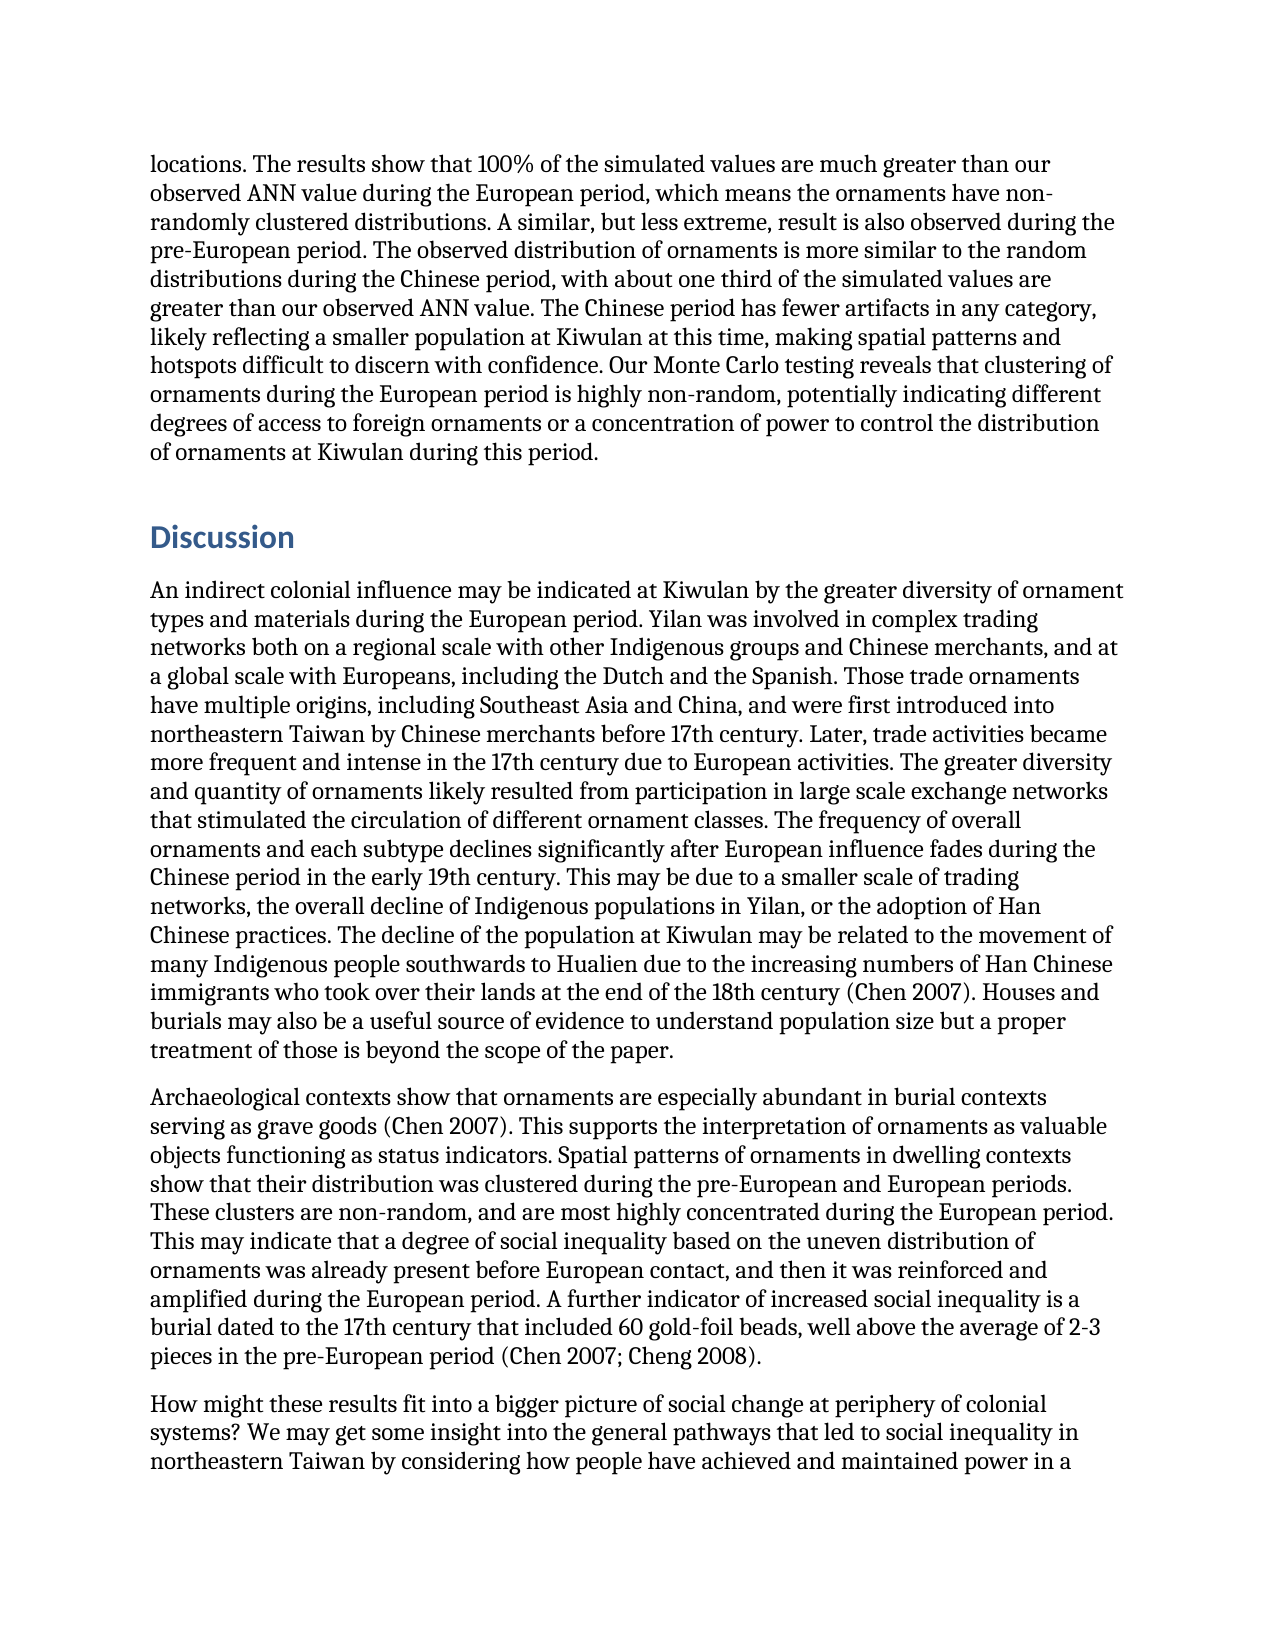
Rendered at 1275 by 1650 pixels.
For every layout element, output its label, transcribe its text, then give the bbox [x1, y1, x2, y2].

text An indirect colonial influence may be indicated at Kiwulan by the greater diversity of ornament types and materials during the European period. Yilan was involved in complex trading networks both on a regional scale with other Indigenous groups and Chinese merchants, and at a global scale with Europeans, including the Dutch and the Spanish. Those trade ornaments have multiple origins, including Southeast Asia and China, and were first introduced into northeastern Taiwan by Chinese merchants before 17th century. Later, trade activities became more frequent and intense in the 17th century due to European activities. The greater diversity and quantity of ornaments likely resulted from participation in large scale exchange networks that stimulated the circulation of different ornament classes. The frequency of overall ornaments and each subtype declines significantly after European influence fades during the Chinese period in the early 19th century. This may be due to a smaller scale of trading networks, the overall decline of Indigenous populations in Yilan, or the adoption of Han Chinese practices. The decline of the population at Kiwulan may be related to the movement of many Indigenous people southwards to Hualien due to the increasing numbers of Han Chinese immigrants who took over their lands at the end of the 18th century (Chen 2007). Houses and burials may also be a useful source of evidence to understand population size but a proper treatment of those is beyond the scope of the paper. [150, 576, 1125, 1064]
subtitle Discussion [150, 516, 1125, 557]
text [150, 150, 1125, 466]
text Archaeological contexts show that ornaments are especially abundant in burial contexts serving as grave goods (Chen 2007). This supports the interpretation of ornaments as valuable objects functioning as status indicators. Spatial patterns of ornaments in dwelling contexts show that their distribution was clustered during the pre-European and European periods. These clusters are non-random, and are most highly concentrated during the European period. This may indicate that a degree of social inequality based on the uneven distribution of ornaments was already present before European contact, and then it was reinforced and amplified during the European period. A further indicator of increased social inequality is a burial dated to the 17th century that included 60 gold-foil beads, well above the average of 2-3 pieces in the pre-European period (Chen 2007; Cheng 2008). [150, 1083, 1125, 1371]
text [150, 1389, 1125, 1476]
